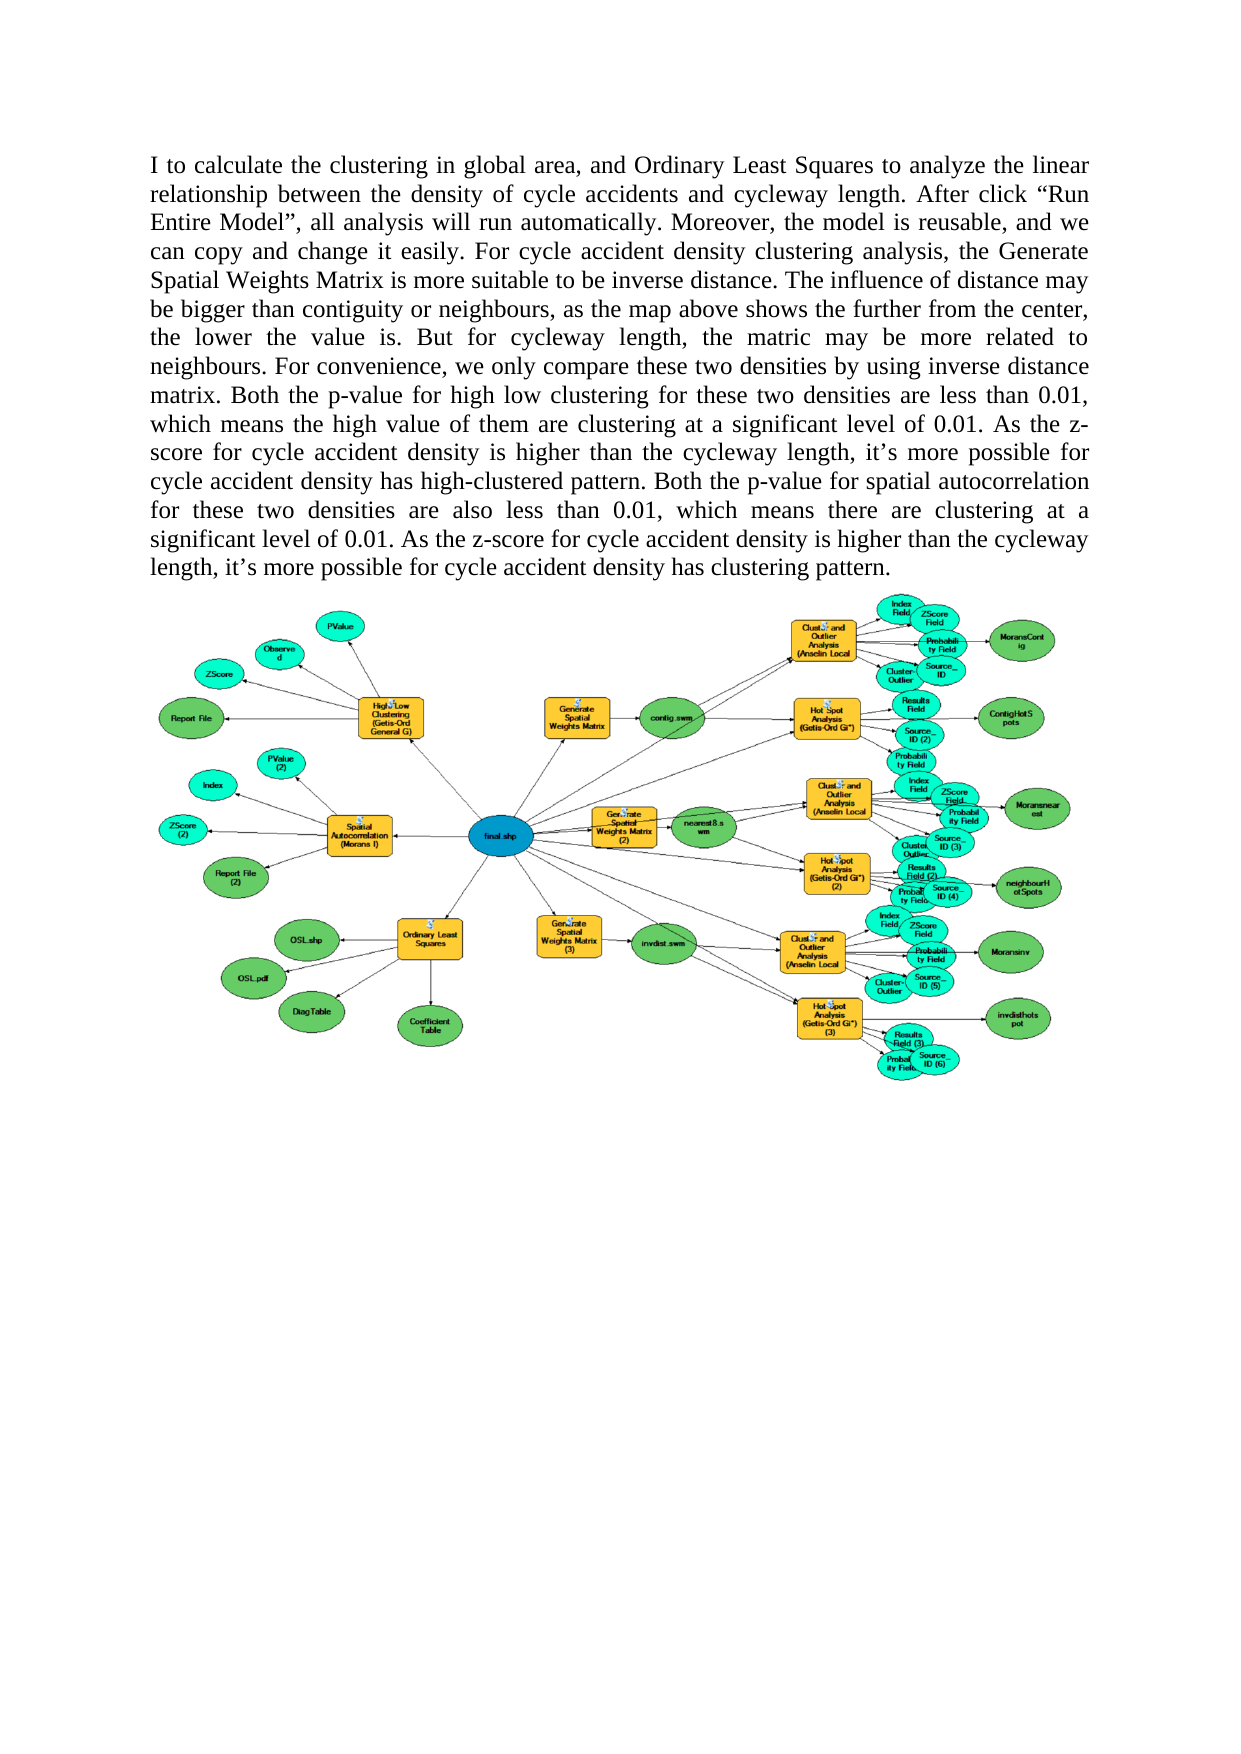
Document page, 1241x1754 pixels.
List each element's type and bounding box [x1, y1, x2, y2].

text [150, 150, 1090, 581]
picture [150, 581, 1082, 1087]
